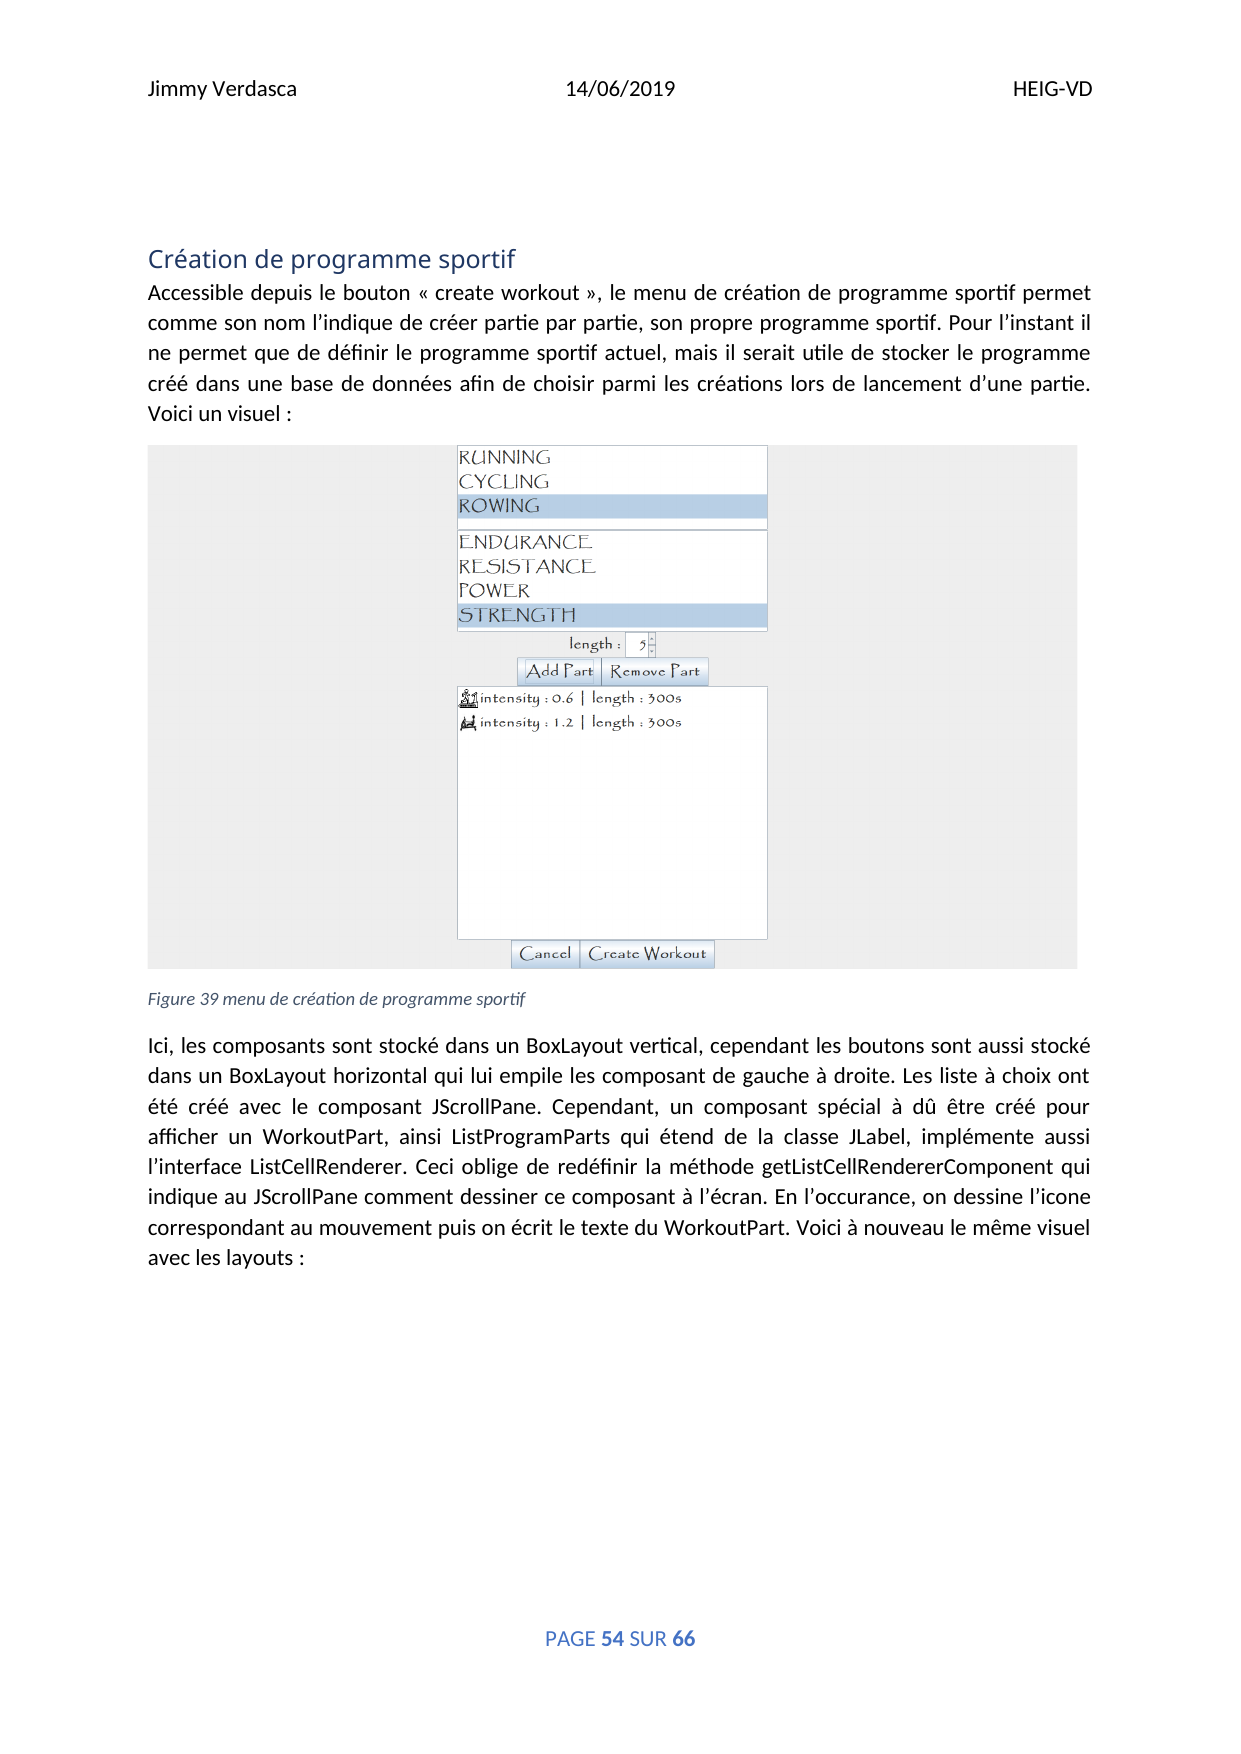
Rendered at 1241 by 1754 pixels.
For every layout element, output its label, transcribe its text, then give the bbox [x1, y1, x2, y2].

picture [147, 445, 1078, 969]
text Ici, les composants sont stocké dans un BoxLayout vertical, cependant les boutons sont aussi stocké dans un BoxLayout horizontal qui lui empile les composant de gauche à droite. Les liste à choix ont été créé avec le composant JScrollPane. Cependant, un composant spécial à dû être créé pour afficher un WorkoutPart, ainsi ListProgramParts qui étend de la classe JLabel, implémente aussi l’interface ListCellRenderer. Ceci oblige de redéfinir la méthode getListCellRendererComponent qui indique au JScrollPane comment dessiner ce composant à l’écran. En l’occurance, on dessine l’icone correspondant au mouvement puis on écrit le texte du WorkoutPart. Voici à nouveau le même visuel avec les layouts : [148, 1031, 1093, 1271]
text Accessible depuis le bouton « create workout », le menu de création de programme sportif permet comme son nom l’indique de créer partie par partie, son propre programme sportif. Pour l’instant il ne permet que de définir le programme sportif actuel, mais il serait utile de stocker le programme créé dans une base de données afin de choisir parmi les créations lors de lancement d’une partie. Voici un visuel : [148, 278, 1093, 427]
subtitle Création de programme sportif [148, 241, 1093, 275]
